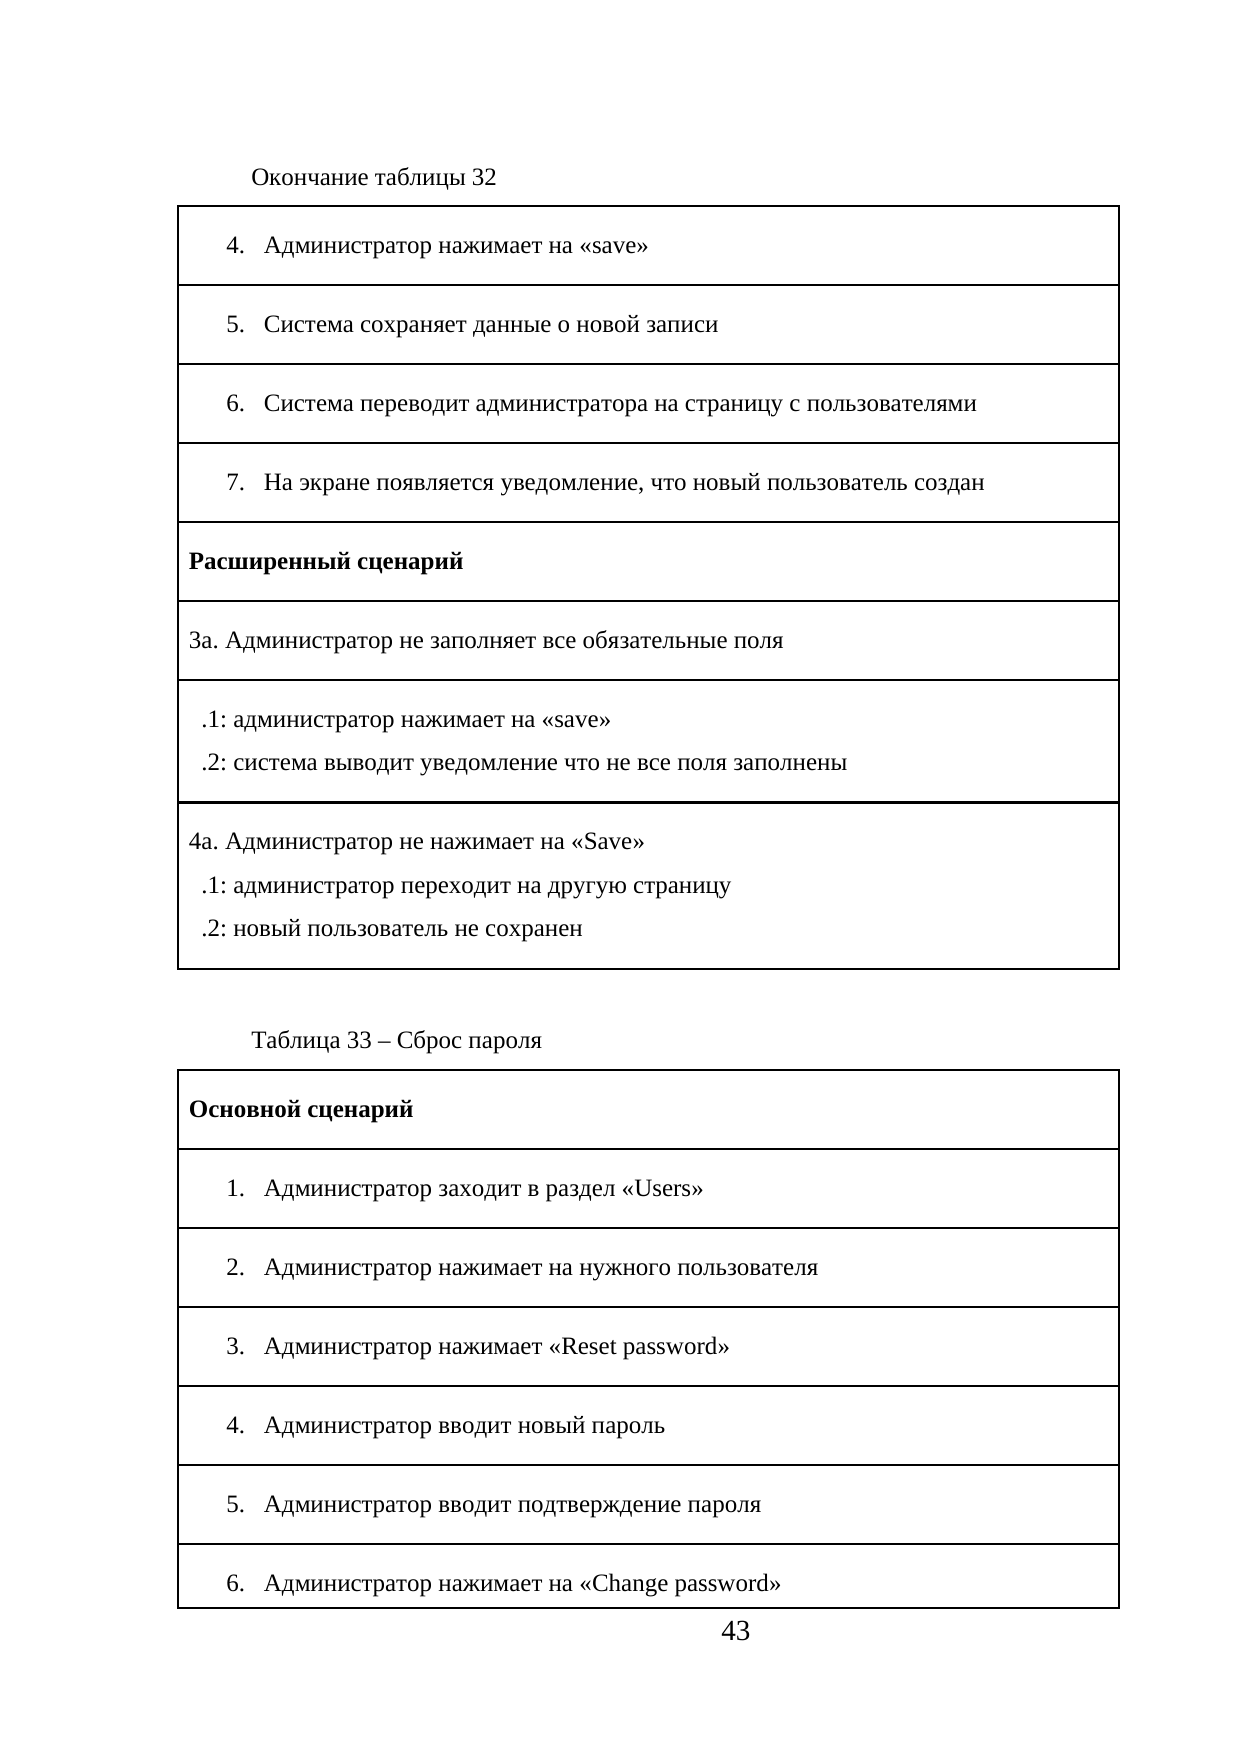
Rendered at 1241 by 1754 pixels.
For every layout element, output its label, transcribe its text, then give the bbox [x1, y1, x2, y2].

table_cell .1: администратор нажимает на «save» .2: система выводит уведомление что не все поля заполнены [179, 681, 1118, 801]
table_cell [179, 1545, 1118, 1607]
table_header Администратор нажимает на «save» [179, 207, 1118, 284]
table_cell 4а. Администратор не нажимает на «Save» .1: администратор переходит на другую страницу .2: новый пользователь не сохранен [179, 804, 1118, 967]
table_cell Администратор заходит в раздел «Users» [179, 1150, 1118, 1227]
table_cell 3а. Администратор не заполняет все обязательные поля [179, 602, 1118, 679]
table_cell Администратор нажимает на нужного пользователя [179, 1229, 1118, 1306]
table_cell Система переводит администратора на страницу с пользователями [179, 365, 1118, 442]
table_cell На экране появляется уведомление, что новый пользователь создан [179, 444, 1118, 521]
table_cell Расширенный сценарий [179, 523, 1118, 600]
table_cell Администратор вводит новый пароль [179, 1387, 1118, 1464]
table_cell Администратор вводит подтверждение пароля [179, 1466, 1118, 1543]
text Окончание таблицы 32 [177, 162, 1181, 190]
table_cell Система сохраняет данные о новой записи [179, 286, 1118, 363]
table_header Основной сценарий [179, 1071, 1118, 1148]
text Таблица 33 – Сброс пароля [177, 1026, 1181, 1054]
table_cell Администратор нажимает «Reset password» [179, 1308, 1118, 1385]
